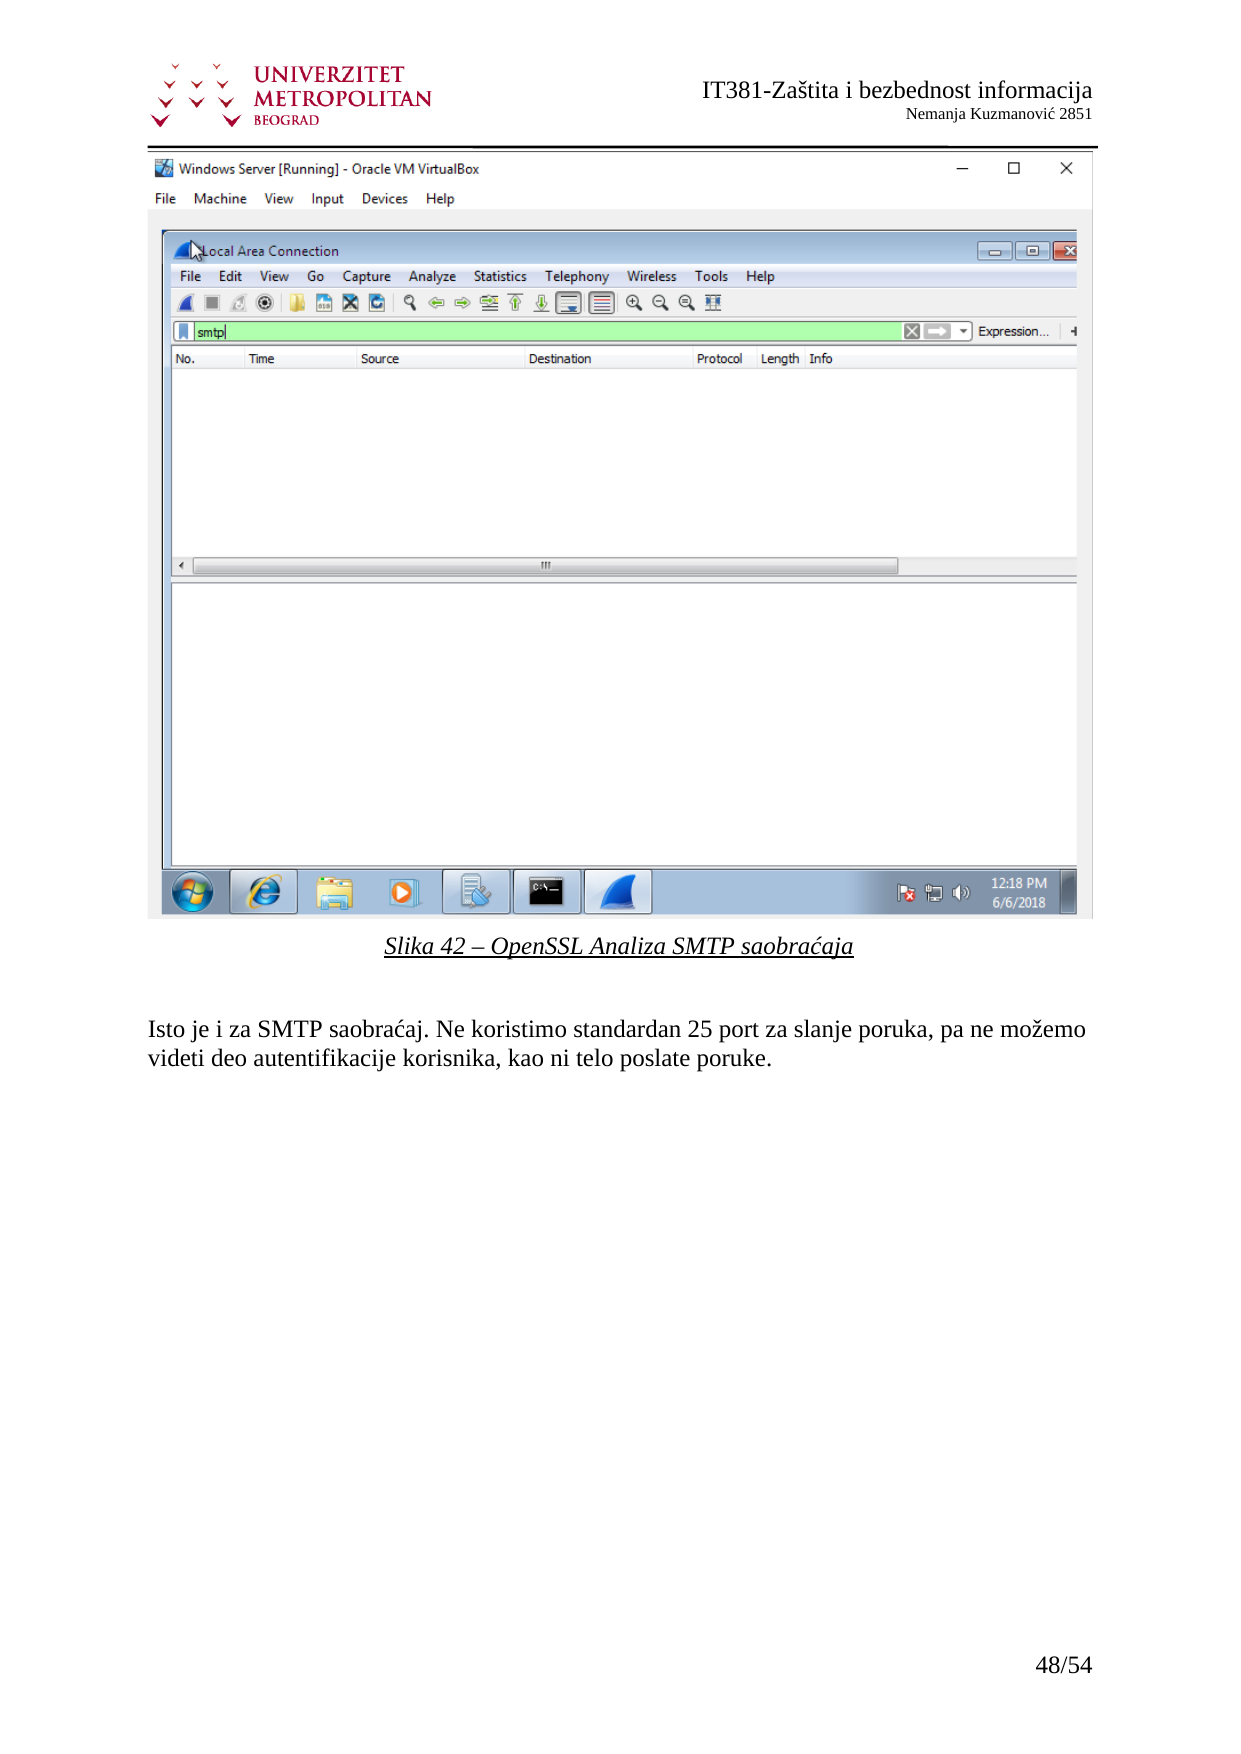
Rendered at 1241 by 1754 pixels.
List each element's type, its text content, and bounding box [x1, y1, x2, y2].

text Isto je i za SMTP saobraćaj. Ne koristimo standardan 25 port za slanje poruka, pa ne možemo videti deo autentifikacije korisnika, kao ni telo poslate poruke. [148, 1014, 1092, 1071]
text Slika 42 – OpenSSL Analiza SMTP saobraćaja [148, 931, 1092, 960]
picture [147, 151, 1093, 919]
picture [141, 53, 440, 135]
